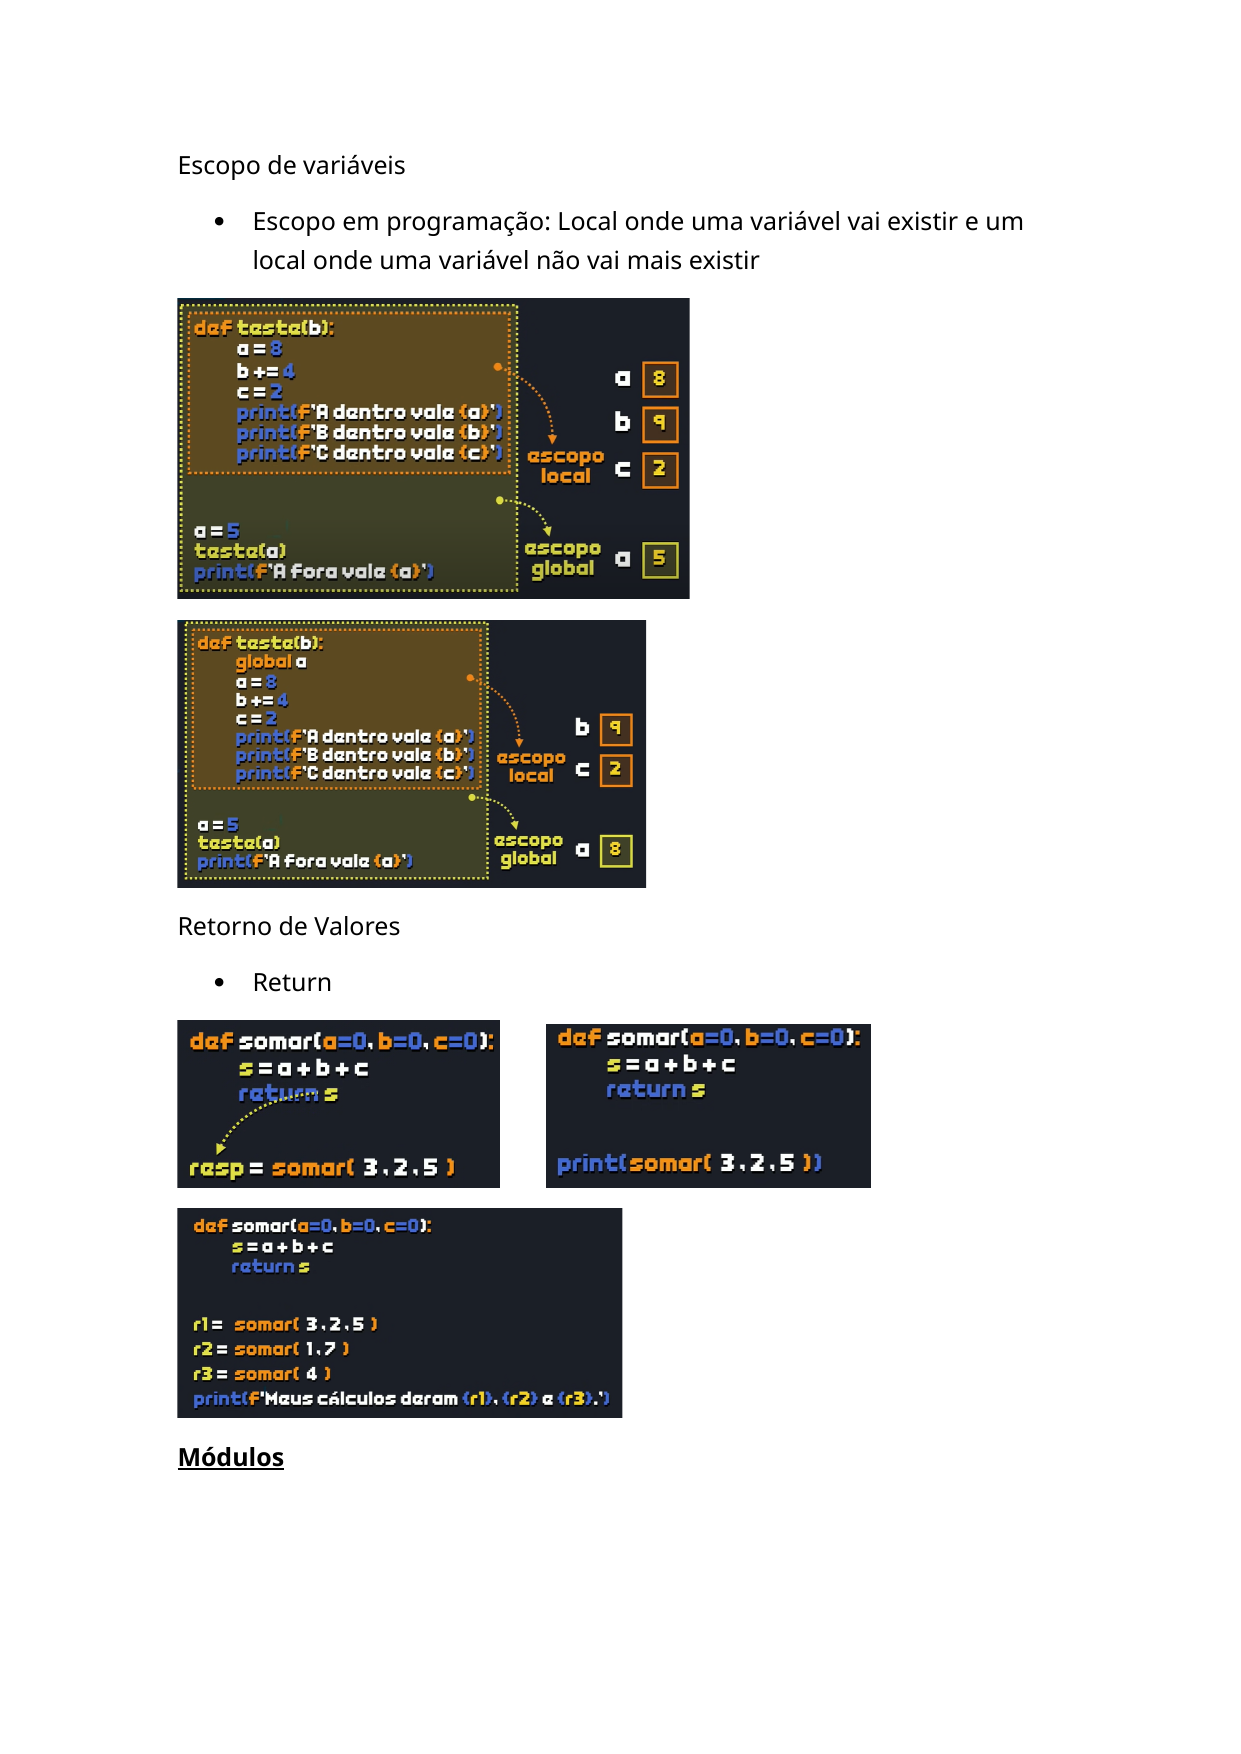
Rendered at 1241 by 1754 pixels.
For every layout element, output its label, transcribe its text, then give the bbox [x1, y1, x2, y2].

picture [177, 1208, 623, 1418]
picture [546, 1024, 871, 1188]
list Escopo em programação: Local onde uma variável vai existir e um local onde uma variável não vai mais existir [215, 203, 1063, 277]
text Escopo de variáveis [177, 148, 1063, 182]
text Módulos [177, 1439, 1063, 1473]
picture [177, 620, 647, 888]
picture [177, 298, 690, 599]
text Retorno de Valores [177, 909, 1063, 943]
list Return [215, 965, 1063, 999]
picture [177, 1020, 500, 1188]
